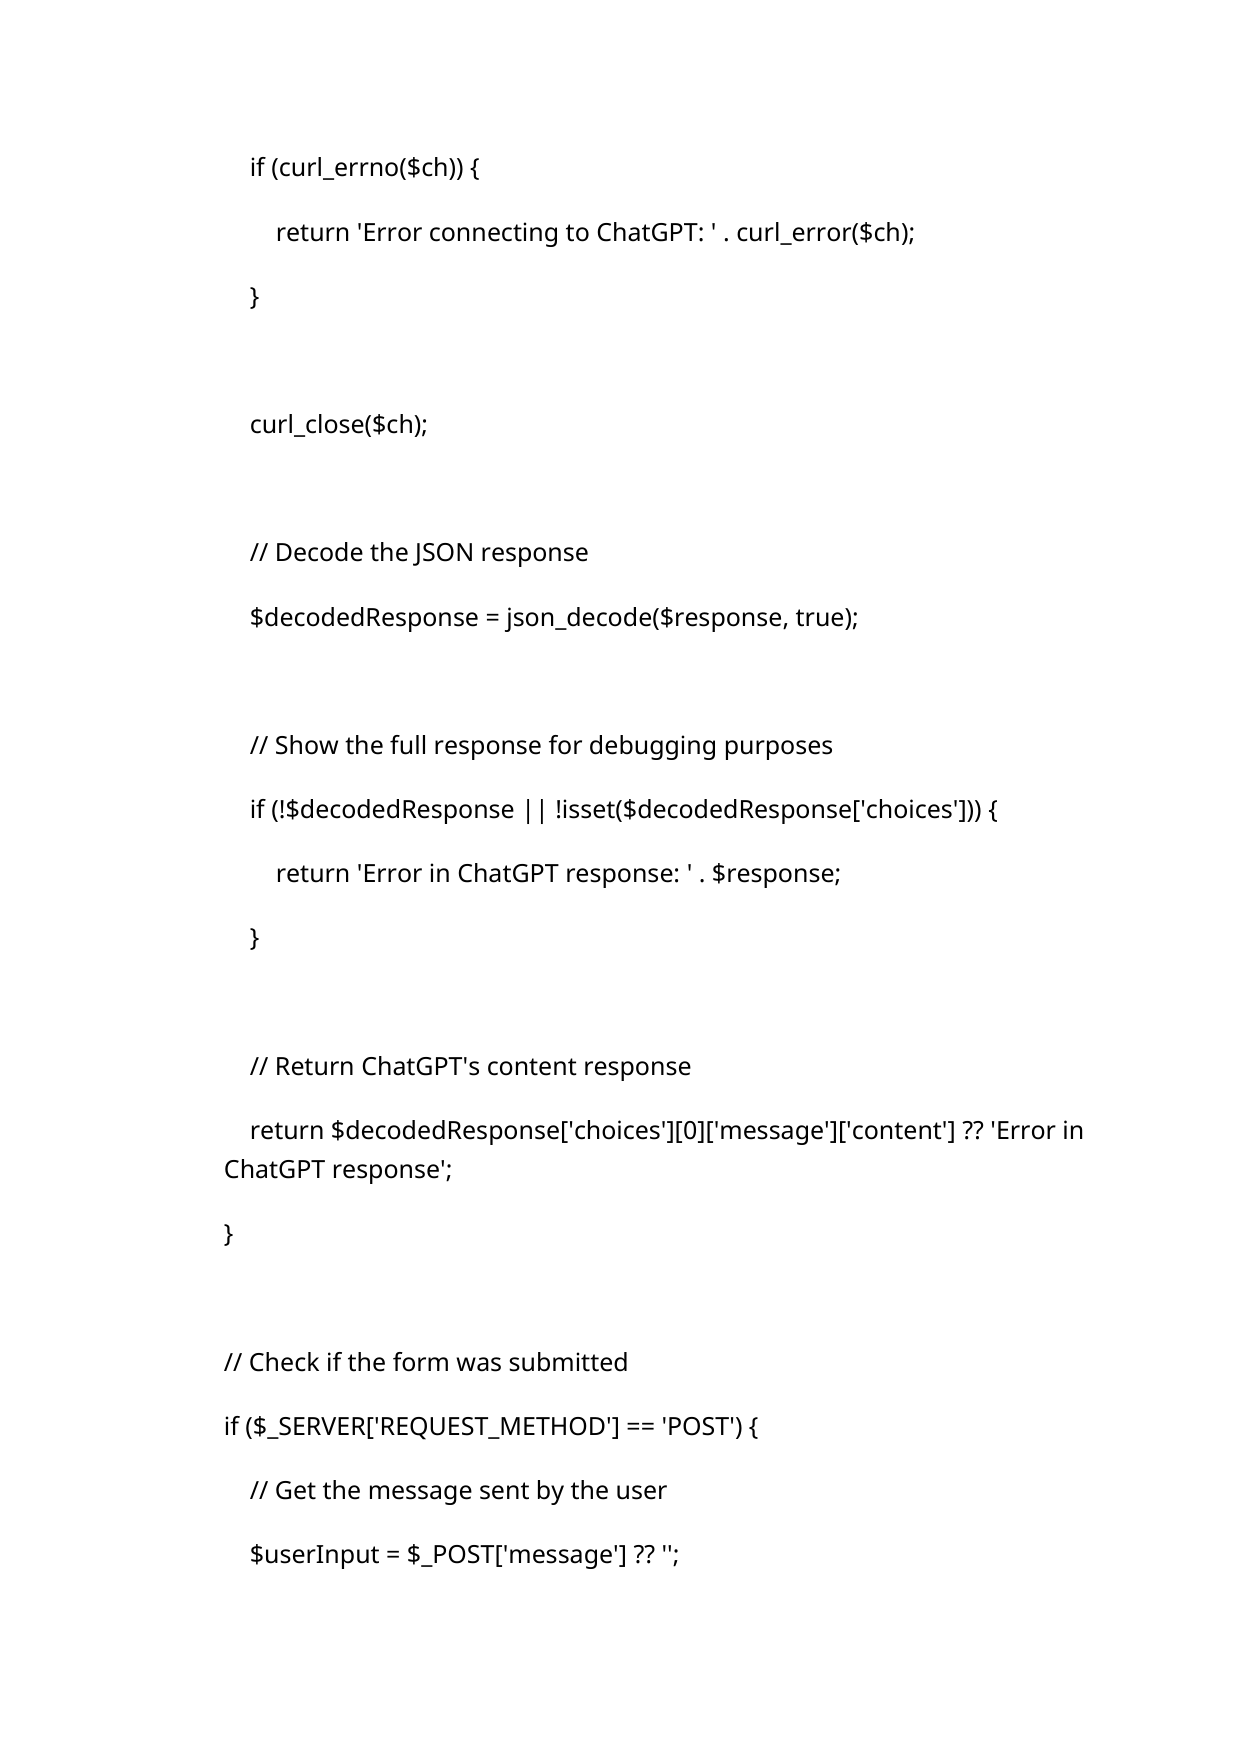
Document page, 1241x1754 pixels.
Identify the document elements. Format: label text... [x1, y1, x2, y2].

text curl_close($ch); [224, 407, 1090, 441]
text if (!$decodedResponse || !isset($decodedResponse['choices'])) { [224, 792, 1090, 826]
text } [224, 1216, 1090, 1250]
text // Get the message sent by the user [224, 1472, 1090, 1507]
text // Show the full response for debugging purposes [224, 727, 1090, 762]
text if (curl_errno($ch)) { [224, 150, 1090, 184]
text return 'Error in ChatGPT response: ' . $response; [224, 856, 1090, 890]
text } [224, 278, 1090, 312]
text return 'Error connecting to ChatGPT: ' . curl_error($ch); [224, 214, 1090, 248]
text } [224, 920, 1090, 954]
text $userInput = $_POST['message'] ?? ''; [224, 1537, 1090, 1571]
text // Decode the JSON response [224, 535, 1090, 569]
text if ($_SERVER['REQUEST_METHOD'] == 'POST') { [224, 1408, 1090, 1442]
text // Return ChatGPT's content response [224, 1048, 1090, 1082]
text // Check if the form was submitted [224, 1344, 1090, 1378]
text $decodedResponse = json_decode($response, true); [224, 599, 1090, 633]
text return $decodedResponse['choices'][0]['message']['content'] ?? 'Error in ChatGPT response'; [224, 1112, 1090, 1186]
